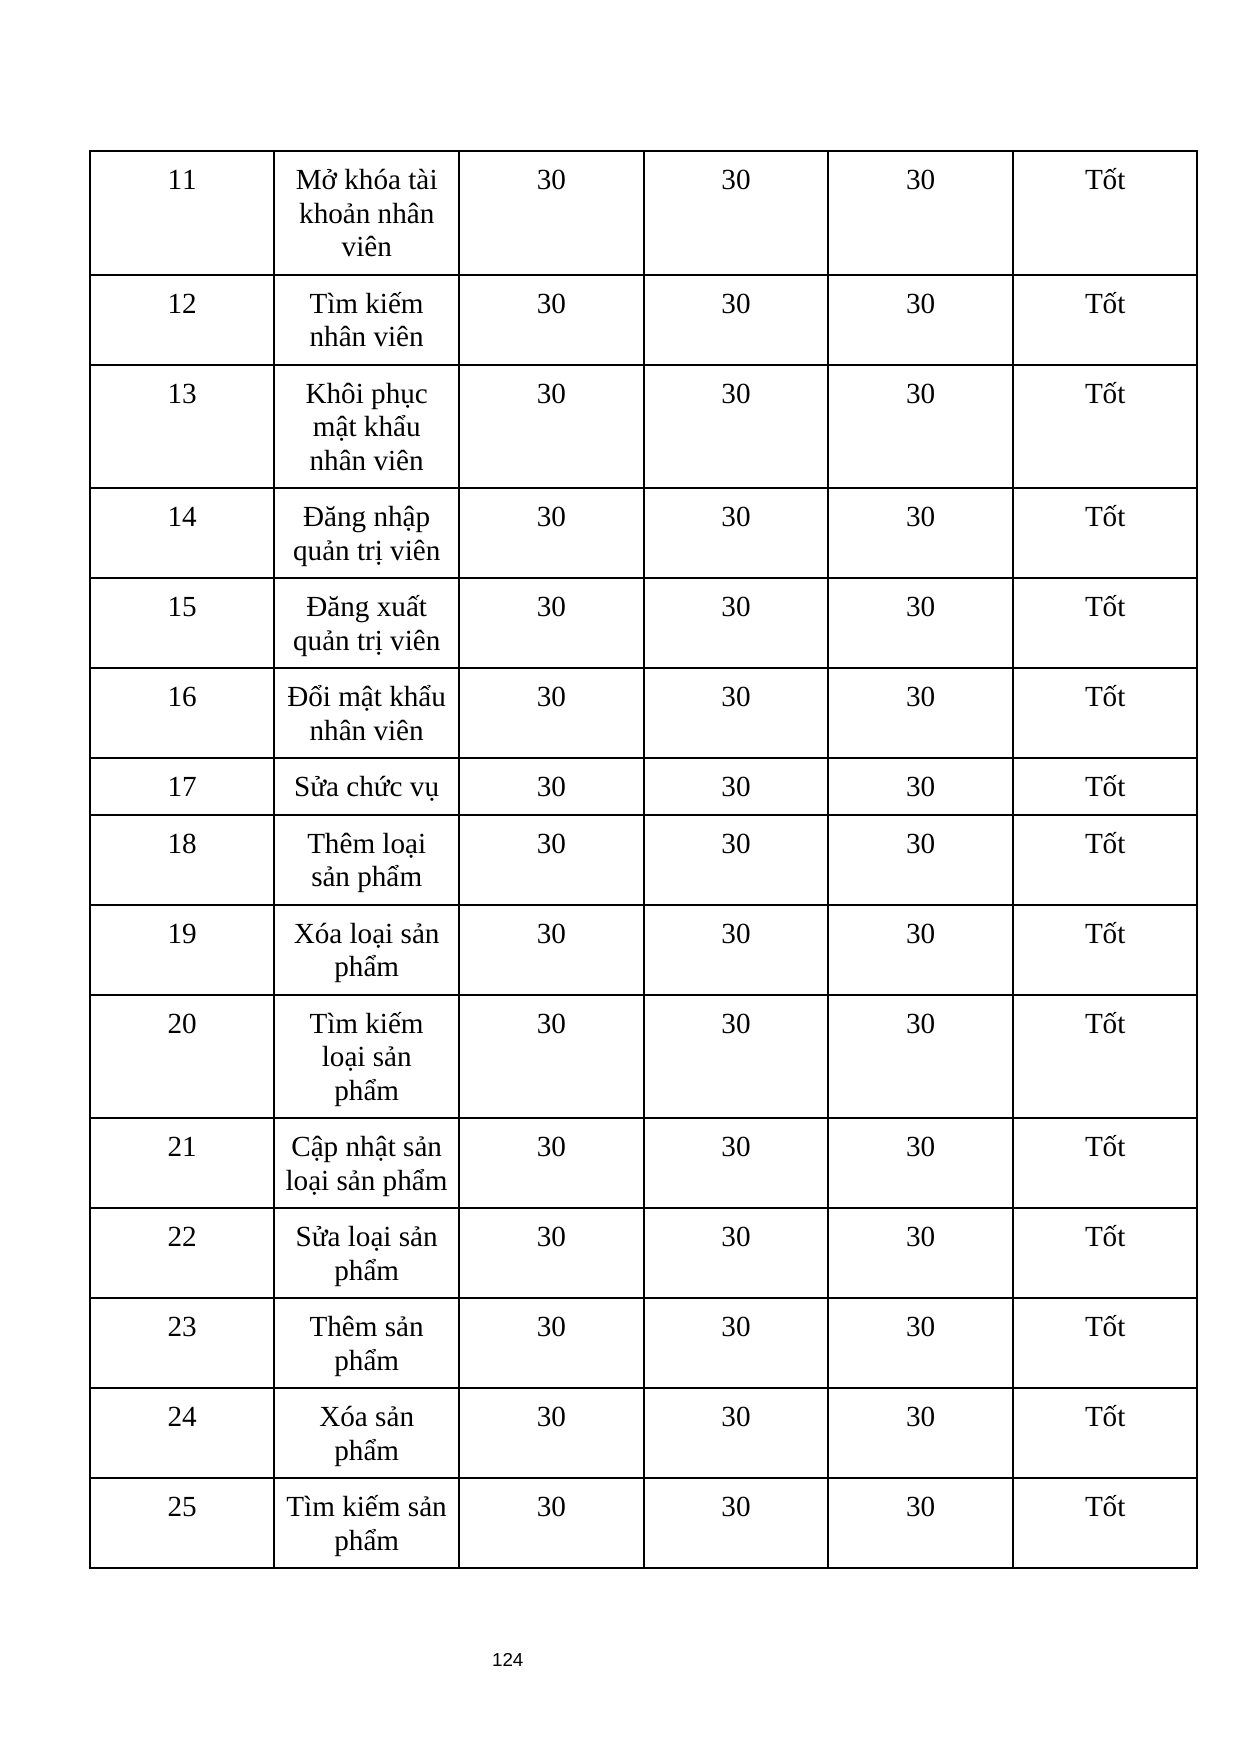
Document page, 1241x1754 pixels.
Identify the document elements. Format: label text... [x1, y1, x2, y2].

table_cell Sửa chức vụ [275, 759, 458, 813]
table_cell 11 [91, 152, 273, 273]
table_cell 30 [645, 152, 827, 273]
table_cell 30 [645, 669, 827, 757]
table_cell 22 [91, 1209, 273, 1297]
table_cell Đăng xuất quản trị viên [275, 579, 458, 667]
table_cell 30 [645, 759, 827, 813]
table_cell 30 [645, 1299, 827, 1387]
table_cell 30 [829, 152, 1012, 273]
table_cell 30 [460, 1479, 643, 1567]
table_cell 30 [829, 1389, 1012, 1477]
table_cell 30 [645, 816, 827, 903]
table_cell Xóa sản phẩm [275, 1389, 458, 1477]
table_cell 30 [829, 996, 1012, 1117]
table_cell 30 [645, 906, 827, 993]
table_cell 30 [645, 1119, 827, 1207]
table_cell 17 [91, 759, 273, 813]
table_cell 30 [829, 276, 1012, 363]
table_cell Tốt [1014, 276, 1196, 363]
table_cell 30 [460, 669, 643, 757]
table_cell 25 [91, 1479, 273, 1567]
table_cell 30 [460, 366, 643, 487]
table_cell Khôi phục mật khẩu nhân viên [275, 366, 458, 487]
table_cell 30 [645, 276, 827, 363]
table_cell Tốt [1014, 1299, 1196, 1387]
table_cell 30 [829, 1119, 1012, 1207]
table_cell 30 [460, 1389, 643, 1477]
table_cell Tốt [1014, 996, 1196, 1117]
table_cell Sửa loại sản phẩm [275, 1209, 458, 1297]
table_cell 30 [645, 1479, 827, 1567]
table_cell Mở khóa tài khoản nhân viên [275, 152, 458, 273]
table_cell 20 [91, 996, 273, 1117]
table_cell 30 [829, 1209, 1012, 1297]
table_cell 30 [460, 579, 643, 667]
table_cell 24 [91, 1389, 273, 1477]
table_cell Tốt [1014, 906, 1196, 993]
table_cell 30 [460, 489, 643, 577]
table_cell 30 [645, 996, 827, 1117]
table_cell 13 [91, 366, 273, 487]
table_cell 30 [829, 1299, 1012, 1387]
table_cell 12 [91, 276, 273, 363]
table_cell Tốt [1014, 1479, 1196, 1567]
table_cell 30 [460, 759, 643, 813]
table_cell 30 [829, 759, 1012, 813]
table_cell 30 [645, 489, 827, 577]
table_cell 30 [829, 816, 1012, 903]
table_cell Thêm loại sản phẩm [275, 816, 458, 903]
table_cell 30 [645, 1389, 827, 1477]
table_cell Đăng nhập quản trị viên [275, 489, 458, 577]
table_cell Tốt [1014, 489, 1196, 577]
table_cell Tốt [1014, 669, 1196, 757]
table_cell Thêm sản phẩm [275, 1299, 458, 1387]
table_cell Tốt [1014, 1209, 1196, 1297]
table_cell 30 [460, 1299, 643, 1387]
table_cell 30 [829, 579, 1012, 667]
table_cell 30 [645, 1209, 827, 1297]
table_cell Tốt [1014, 152, 1196, 273]
table_cell 30 [829, 489, 1012, 577]
table_cell Đổi mật khẩu nhân viên [275, 669, 458, 757]
table_cell Tốt [1014, 1389, 1196, 1477]
table_cell 19 [91, 906, 273, 993]
table_cell 30 [460, 1209, 643, 1297]
table_cell 15 [91, 579, 273, 667]
table_cell 18 [91, 816, 273, 903]
table_cell Cập nhật sản loại sản phẩm [275, 1119, 458, 1207]
table_cell Tốt [1014, 366, 1196, 487]
table_cell 14 [91, 489, 273, 577]
table_cell Tìm kiếm nhân viên [275, 276, 458, 363]
table_cell 30 [460, 276, 643, 363]
table_cell 30 [460, 1119, 643, 1207]
table_cell Tốt [1014, 579, 1196, 667]
table_cell 16 [91, 669, 273, 757]
table_cell Tốt [1014, 816, 1196, 903]
table_cell 30 [460, 152, 643, 273]
table_cell 30 [460, 996, 643, 1117]
table_cell 23 [91, 1299, 273, 1387]
table_cell 30 [829, 906, 1012, 993]
table_cell 30 [645, 366, 827, 487]
table_cell Tìm kiếm loại sản phẩm [275, 996, 458, 1117]
table_cell 30 [829, 1479, 1012, 1567]
table_cell Tốt [1014, 1119, 1196, 1207]
table_cell 30 [460, 906, 643, 993]
table_cell 30 [645, 579, 827, 667]
table_cell 30 [460, 816, 643, 903]
table_cell Tìm kiếm sản phẩm [275, 1479, 458, 1567]
table_cell 30 [829, 366, 1012, 487]
table_cell 30 [829, 669, 1012, 757]
table_cell Tốt [1014, 759, 1196, 813]
table_cell Xóa loại sản phẩm [275, 906, 458, 993]
table_cell 21 [91, 1119, 273, 1207]
